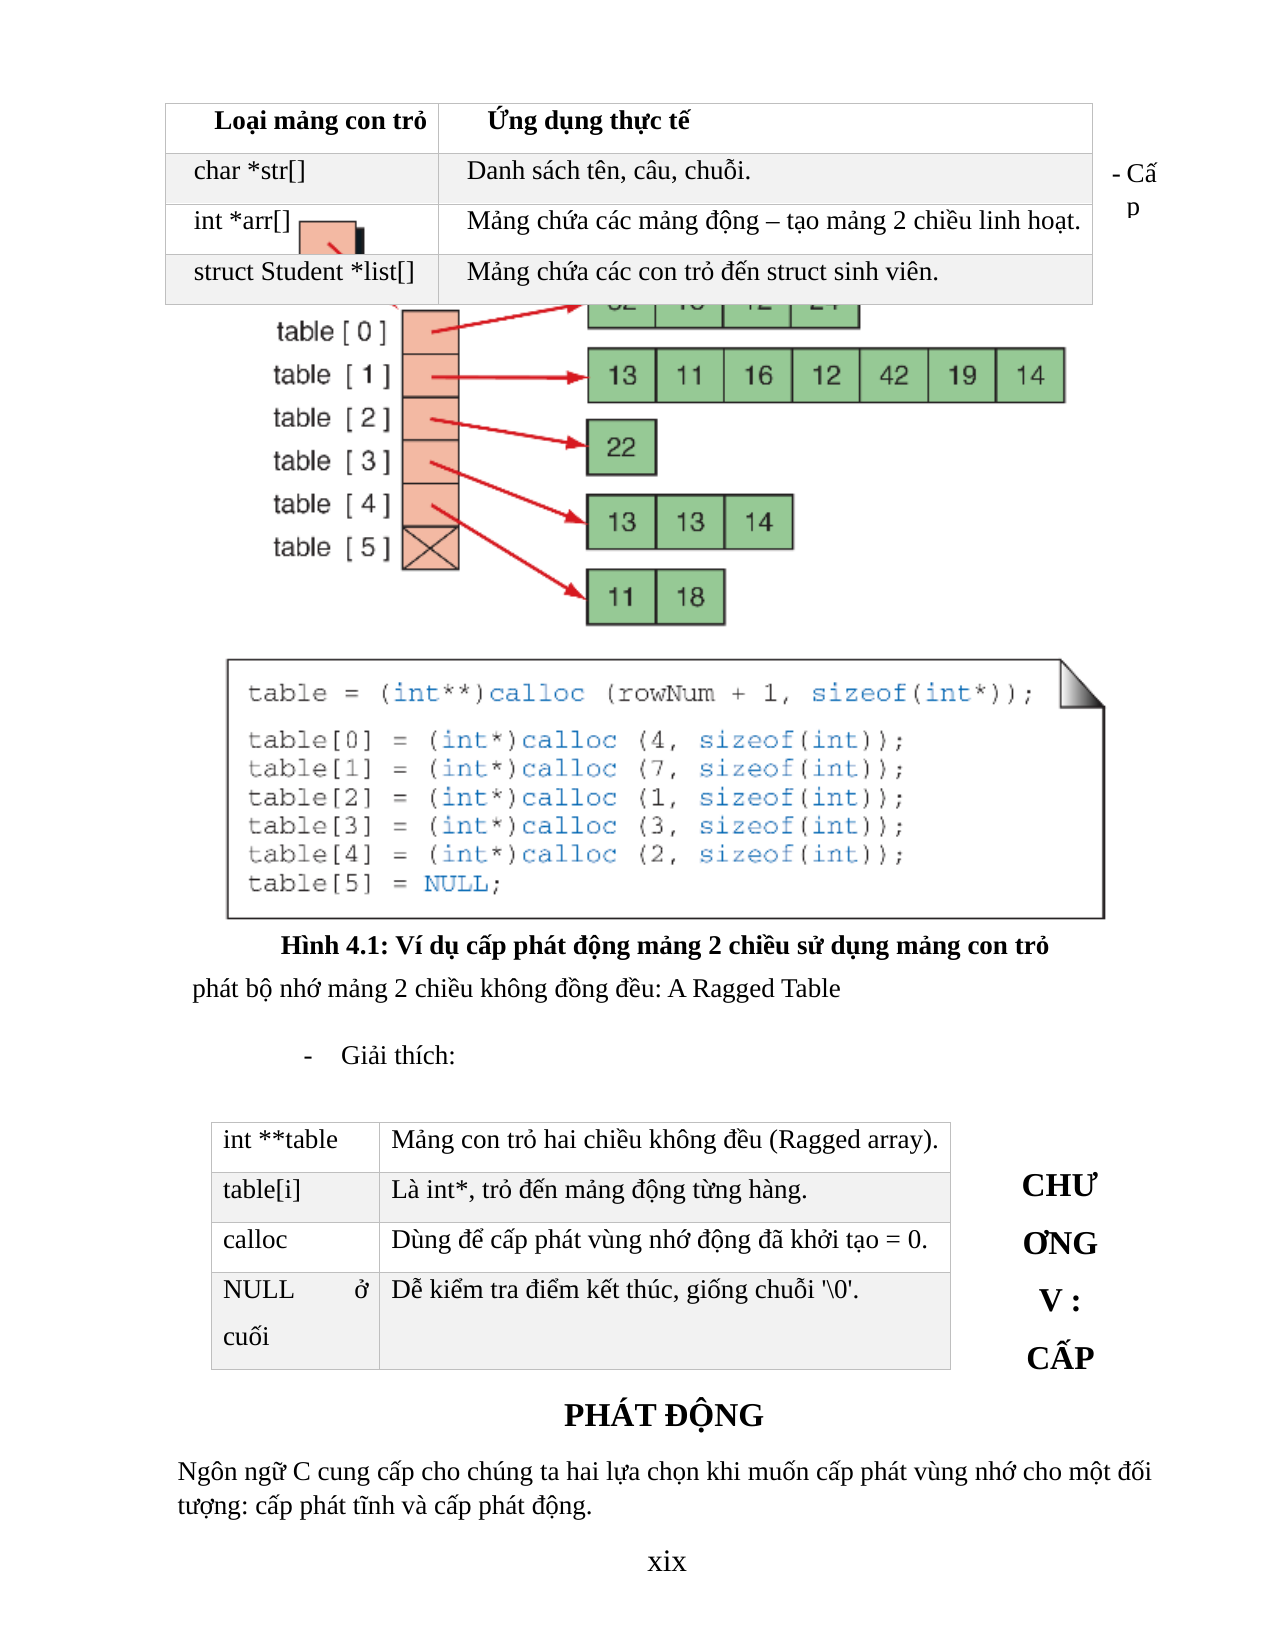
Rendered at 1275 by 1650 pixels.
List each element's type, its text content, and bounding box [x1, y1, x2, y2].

table_cell calloc [212, 1223, 379, 1272]
table_cell Mảng chứa các con trỏ đến struct sinh viên. [439, 255, 1092, 304]
table_header int **table [212, 1123, 379, 1172]
text Ngôn ngữ C cung cấp cho chúng ta hai lựa chọn khi muốn cấp phát vùng nhớ cho một đối tượng: cấp phát tĩnh và cấp phát động. [177, 1455, 1157, 1520]
table_header Loại mảng con trỏ [166, 104, 438, 153]
table_cell Là int*, trỏ đến mảng động từng hàng. [380, 1173, 950, 1222]
table_cell int *arr[] [166, 205, 438, 253]
table_cell struct Student *list[] [166, 255, 438, 304]
list Cấp phát bộ nhớ mảng 2 chiều không đồng đều: A Ragged Table [1093, 157, 1157, 218]
list Giải thích: [303, 1039, 1157, 1070]
table_cell Dùng để cấp phát vùng nhớ động đã khởi tạo = 0. [380, 1223, 950, 1272]
subtitle CHƯƠNG V : CẤP PHÁT ĐỘNG [222, 1166, 1105, 1434]
picture [176, 218, 1157, 932]
table_cell NULL ở cuối [212, 1273, 379, 1369]
table_cell char *str[] [166, 154, 438, 203]
table_cell table[i] [212, 1173, 379, 1222]
table_header Ứng dụng thực tế [439, 104, 1092, 153]
table_header Mảng con trỏ hai chiều không đều (Ragged array). [380, 1123, 950, 1172]
table_cell Dễ kiểm tra điểm kết thúc, giống chuỗi '\0'. [380, 1273, 950, 1369]
table_cell Danh sách tên, câu, chuỗi. [439, 154, 1092, 203]
list Cấp phát bộ nhớ mảng 2 chiều không đồng đều: A Ragged Table [177, 932, 1157, 1003]
table_cell Mảng chứa các mảng động – tạo mảng 2 chiều linh hoạt. [439, 205, 1092, 253]
